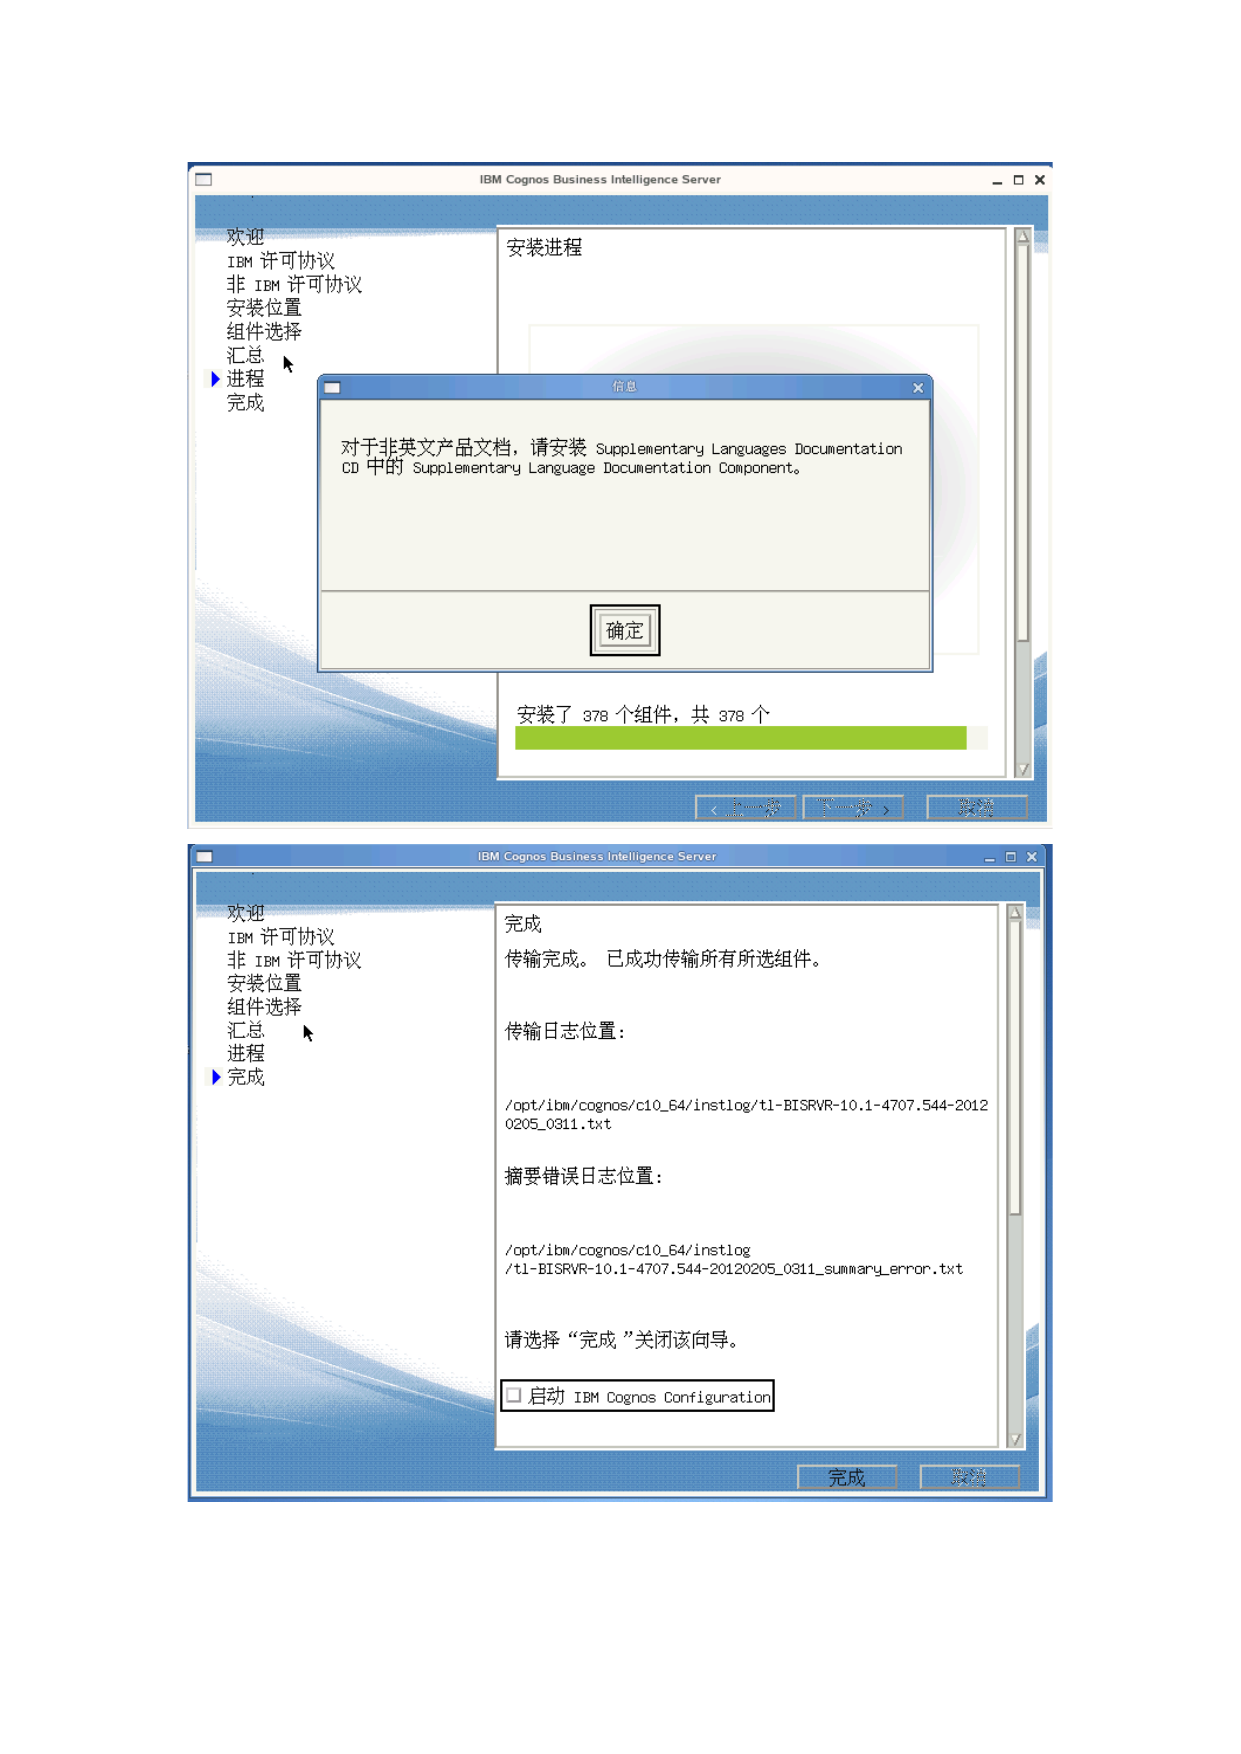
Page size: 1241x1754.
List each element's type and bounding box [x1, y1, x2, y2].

picture [187, 844, 1053, 1502]
picture [187, 162, 1053, 829]
